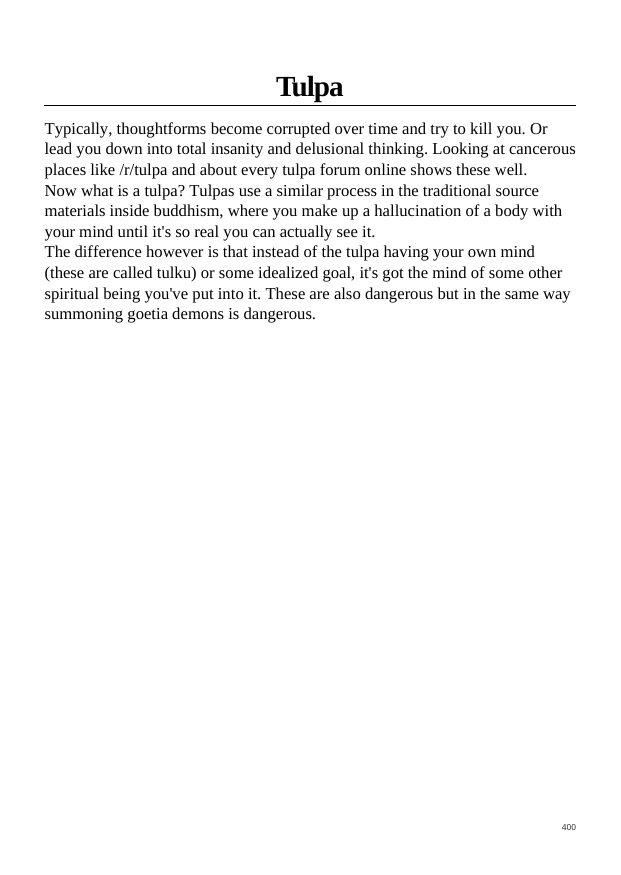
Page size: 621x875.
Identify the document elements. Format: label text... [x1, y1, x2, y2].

text Now what is a tulpa? Tulpas use a similar process in the traditional source materials inside buddhism, where you make up a hallucination of a body with your mind until it's so real you can actually see it. [44, 180, 576, 241]
text Typically, thoughtforms become corrupted over time and try to kill you. Or lead you down into total insanity and delusional thinking. Looking at cancerous places like /r/tulpa and about every tulpa forum online shows these well. [44, 118, 576, 179]
text The difference however is that instead of the tulpa having your own mind (these are called tulku) or some idealized goal, it's got the mind of some other spiritual being you've put into it. These are also dangerous but in the same way summoning goetia demons is dangerous. [44, 242, 576, 323]
subtitle Tulpa [44, 69, 576, 105]
